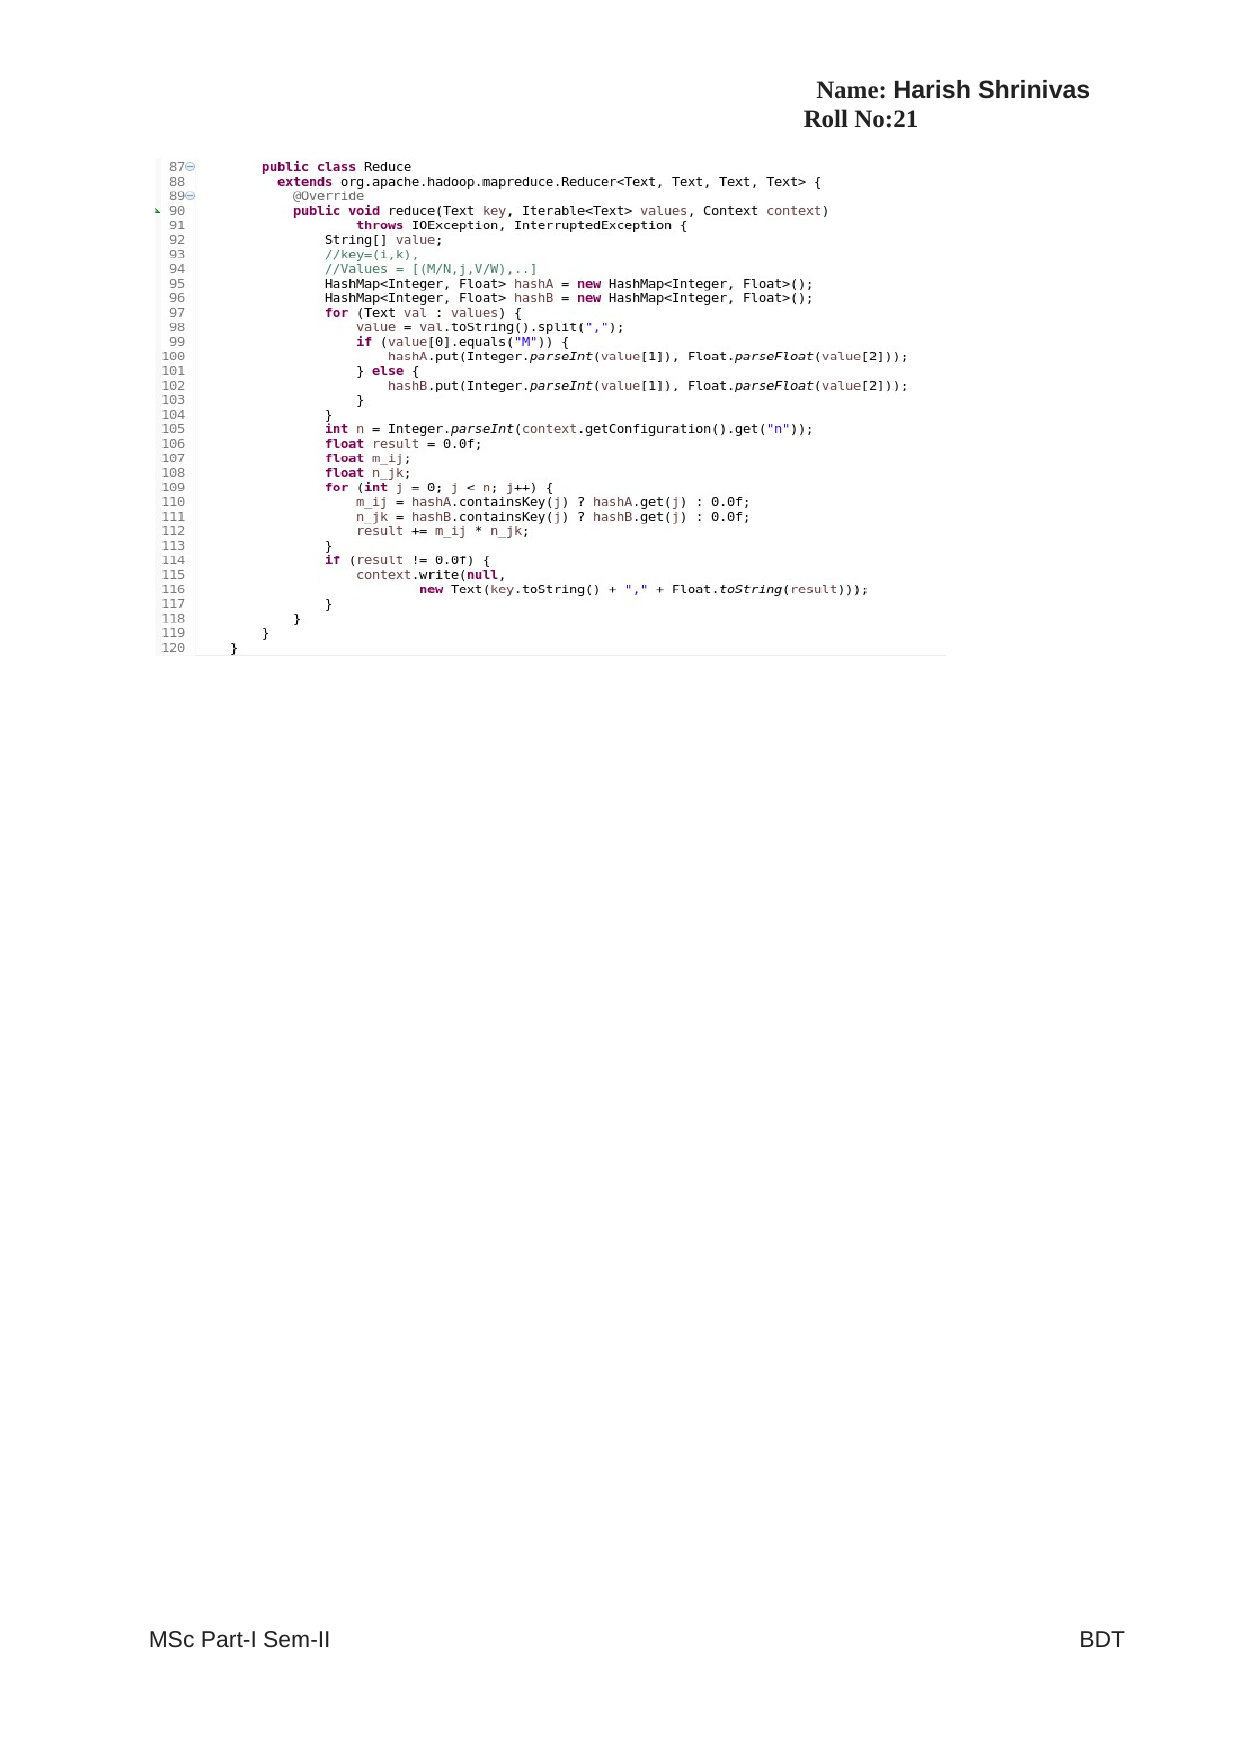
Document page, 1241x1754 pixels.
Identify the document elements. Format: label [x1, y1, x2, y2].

picture [155, 158, 946, 656]
